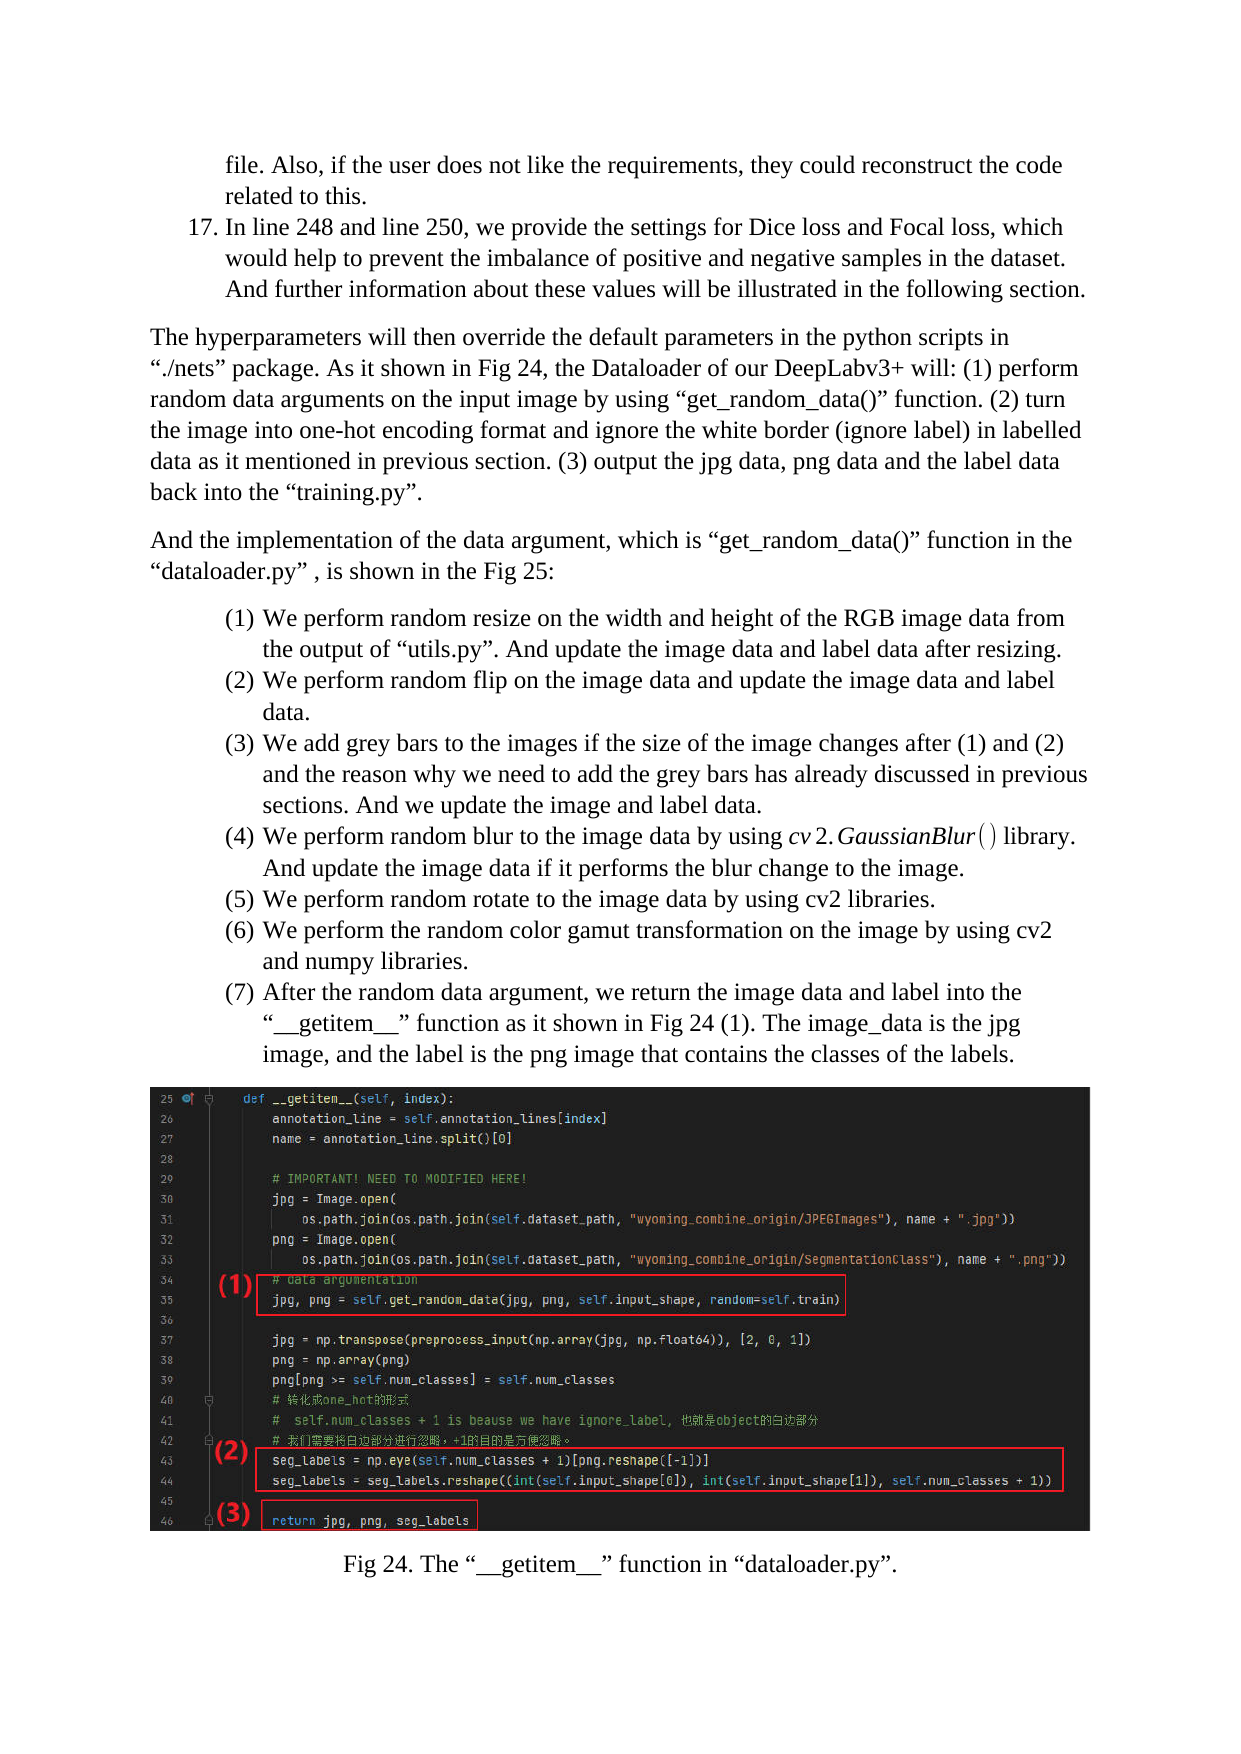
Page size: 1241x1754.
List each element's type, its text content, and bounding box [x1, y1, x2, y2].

text Fig 24. The “__getitem__” function in “dataloader.py”. [150, 1549, 1090, 1578]
text The hyperparameters will then override the default parameters in the python scripts in “./nets” package. As it shown in Fig 24, the Dataloader of our DeepLabv3+ will: (1) perform random data arguments on the input image by using “get_random_data()” function. (2) turn the image into one-hot encoding format and ignore the white border (ignore label) in labelled data as it mentioned in previous section. (3) output the jpg data, png data and the label data back into the “training.py”. [150, 322, 1090, 506]
list We perform random blur to the image data by using library. And update the image data if it performs the blur change to the image. [225, 821, 1090, 882]
list After the random data argument, we return the image data and label into the “__getitem__” function as it shown in Fig 24 (1). The image_data is the jpg image, and the label is the png image that contains the classes of the labels. [225, 977, 1090, 1068]
list In line 248 and line 250, we provide the settings for Dice loss and Focal loss, which would help to prevent the imbalance of positive and negative samples in the dataset. And further information about these values will be illustrated in the following section. [187, 212, 1090, 303]
text And the implementation of the data argument, which is “get_random_data()” function in the “dataloader.py” , is shown in the Fig 25: [150, 525, 1090, 584]
list We add grey bars to the images if the size of the image changes after (1) and (2) and the reason why we need to add the grey bars has already discussed in previous sections. And we update the image and label data. [225, 728, 1090, 818]
list We perform random flip on the image data and update the image data and label data. [225, 666, 1090, 725]
list We perform the random color gamut transformation on the image by using cv2 and numpy libraries. [225, 915, 1090, 975]
list We perform random resize on the width and height of the RGB image data from the output of “utils.py”. And update the image data and label data after resizing. [225, 603, 1090, 663]
list We perform random rotate to the image data by using cv2 libraries. [225, 884, 1090, 913]
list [187, 150, 1090, 210]
picture [150, 1087, 1091, 1531]
